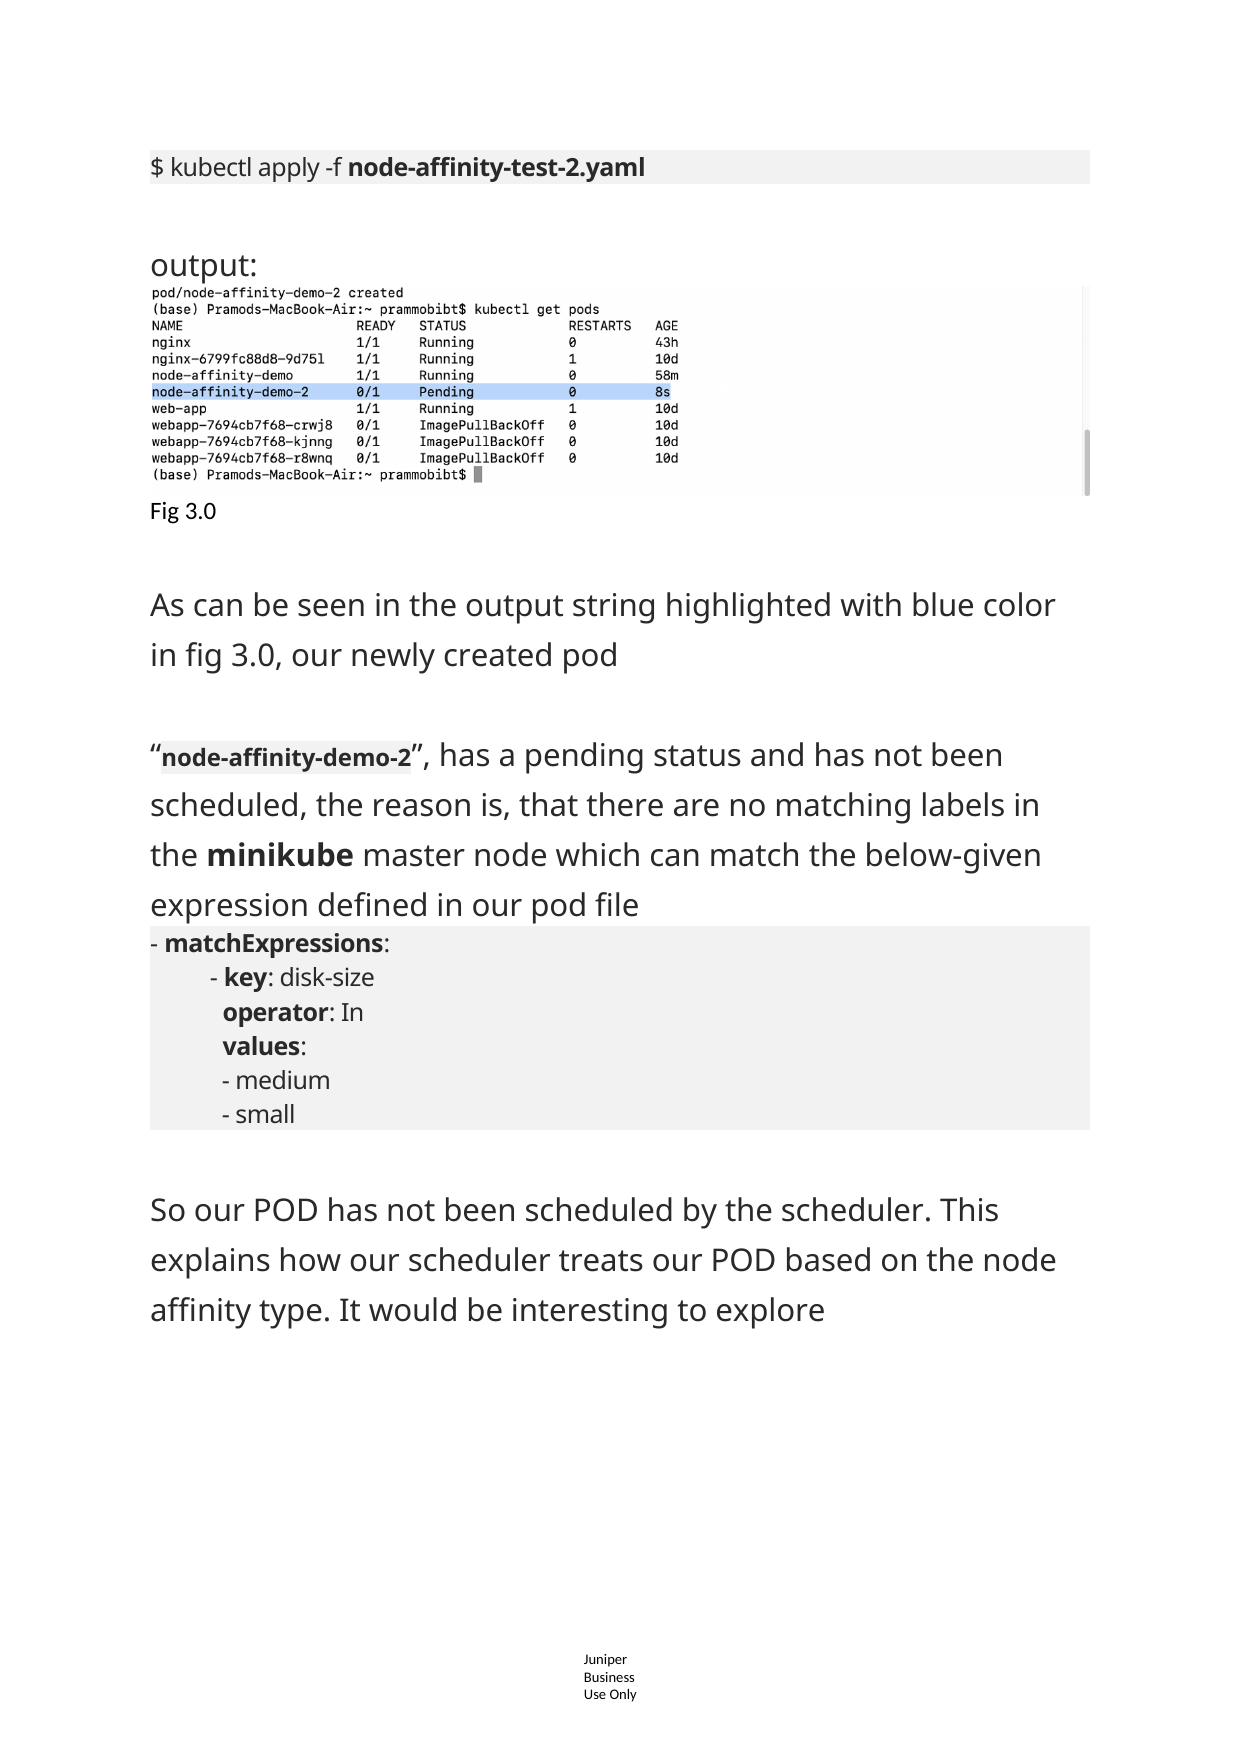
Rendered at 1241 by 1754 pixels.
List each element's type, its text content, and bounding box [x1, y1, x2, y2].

text So our POD has not been scheduled by the scheduler. This explains how our scheduler treats our POD based on the node affinity type. It would be interesting to explore [150, 1180, 1090, 1330]
text As can be seen in the output string highlighted with blue color in fig 3.0, our newly created pod [150, 576, 1090, 676]
text - matchExpressions: - key: disk-size operator: In values: - medium - small [150, 926, 1090, 1130]
picture [150, 286, 1091, 496]
text “node-affinity-demo-2”, has a pending status and has not been scheduled, the reason is, that there are no matching labels in the minikube master node which can match the below-given expression defined in our pod file [150, 726, 1090, 926]
text Fig 3.0 [150, 496, 1090, 526]
subtitle output: [150, 243, 1090, 286]
text $ kubectl apply -f node-affinity-test-2.yaml [150, 150, 1090, 184]
